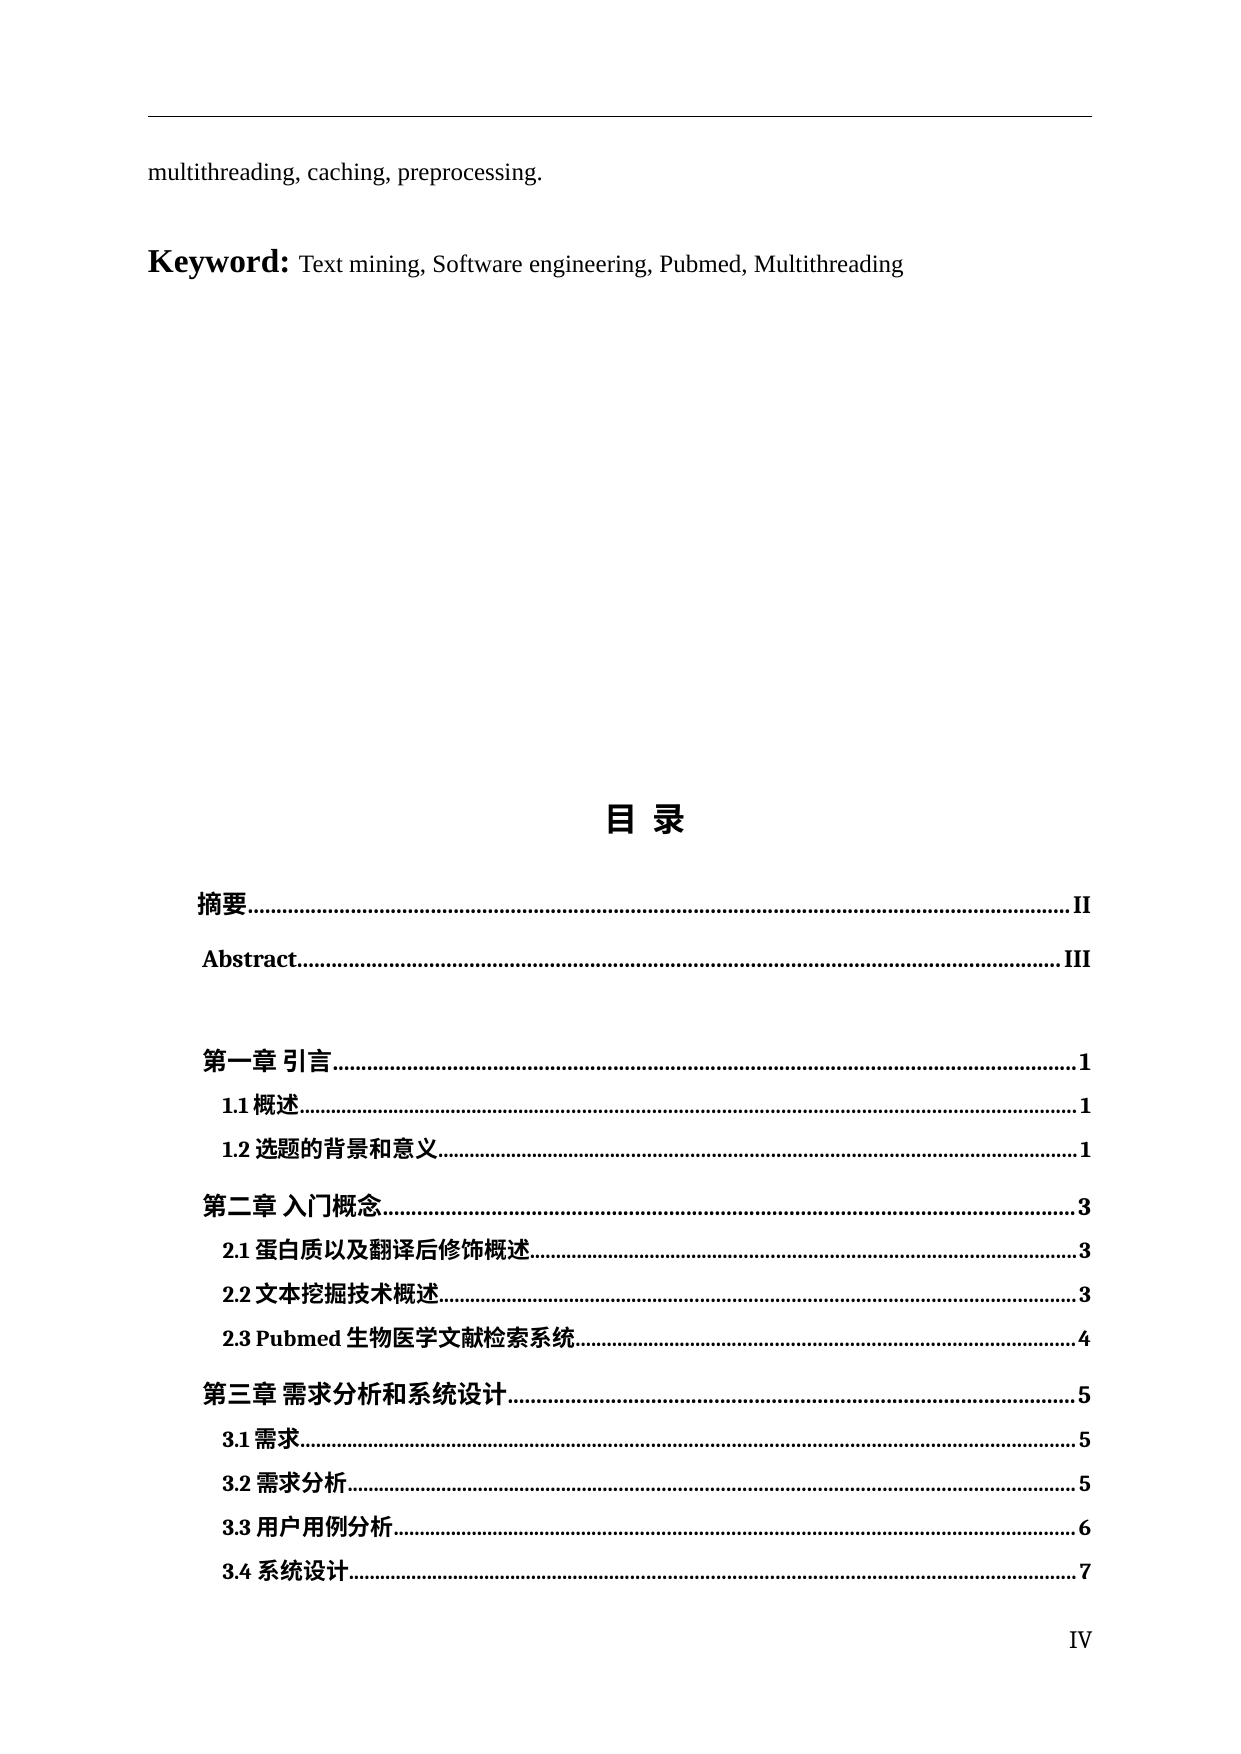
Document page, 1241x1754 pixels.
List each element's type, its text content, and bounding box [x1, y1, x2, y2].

text Keyword: Text mining, Software engineering, Pubmed, Multithreading [148, 238, 1092, 282]
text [148, 150, 1092, 194]
